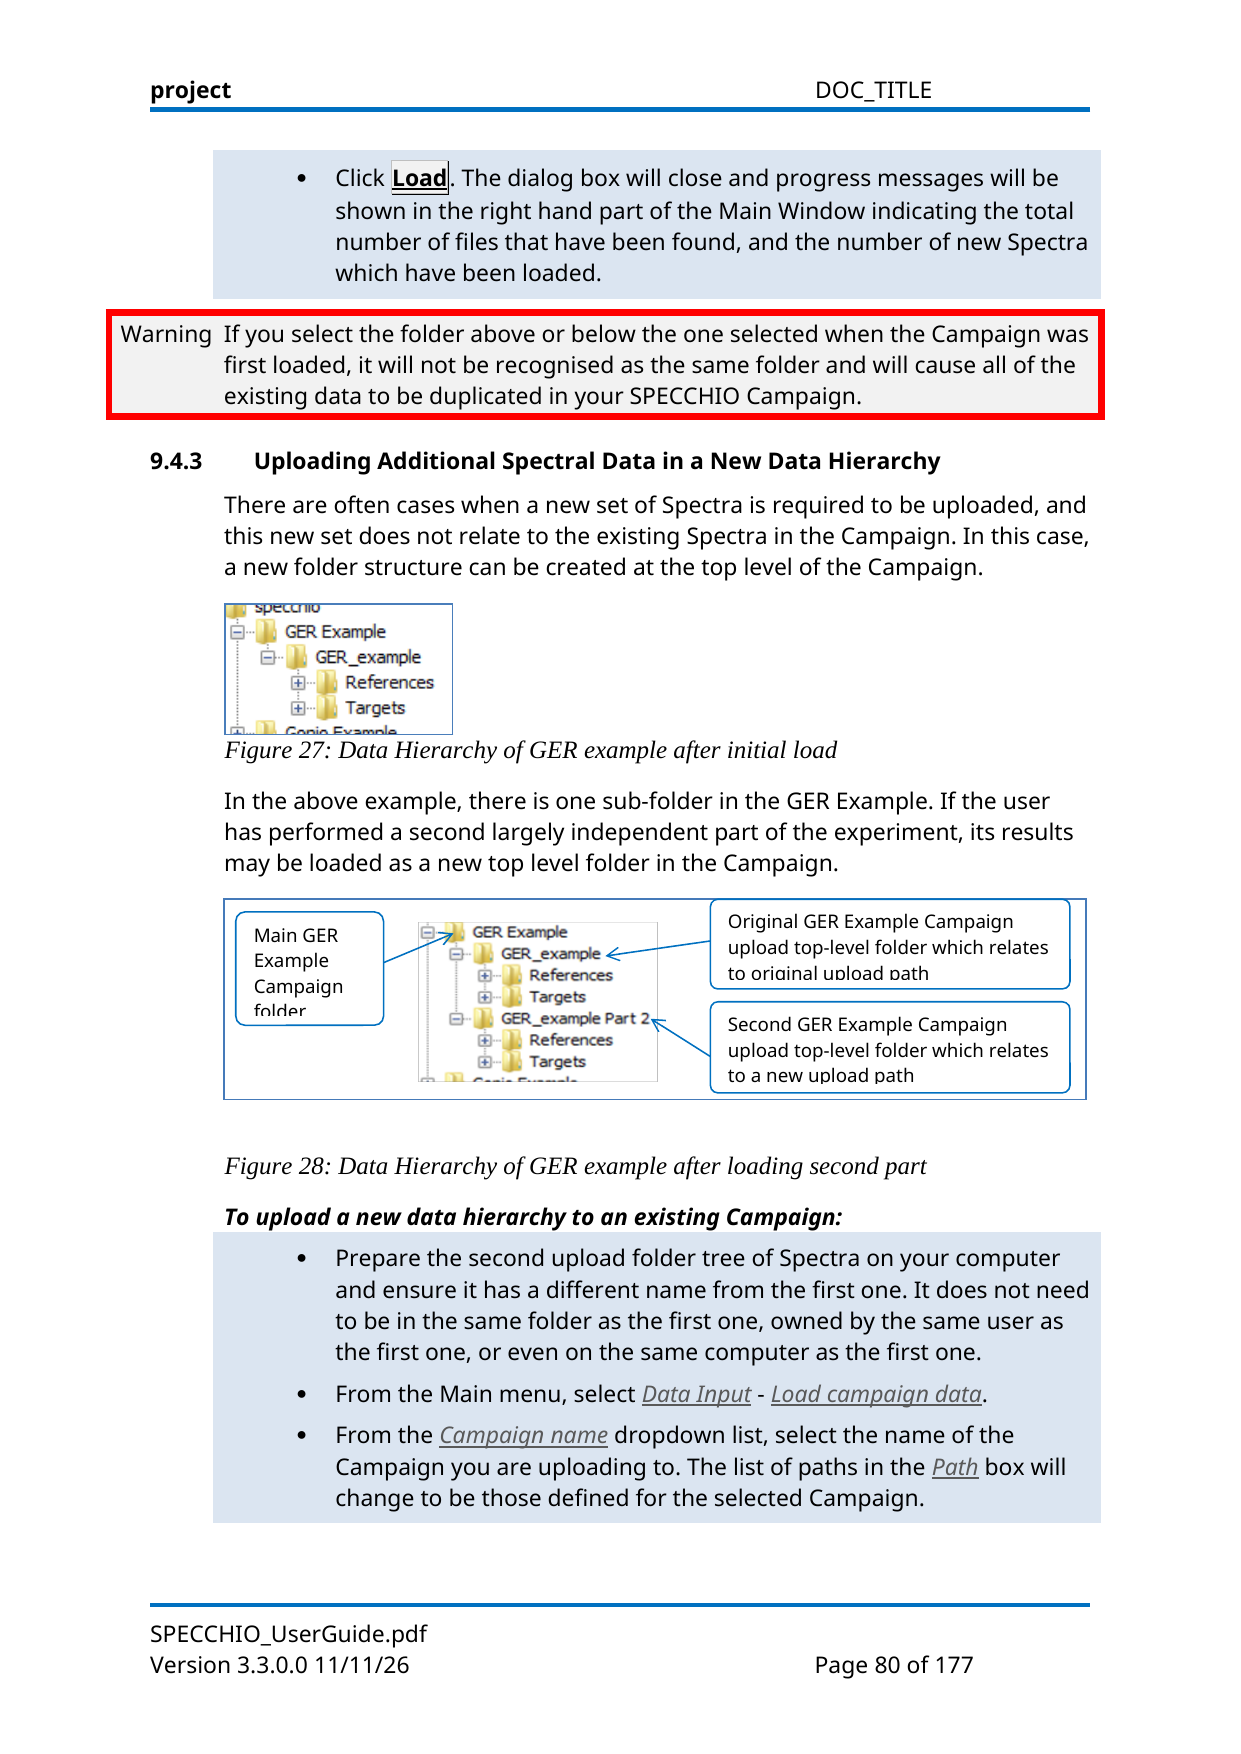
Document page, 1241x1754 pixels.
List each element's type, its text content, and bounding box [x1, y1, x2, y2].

text In the above example, there is one sub-folder in the GER Example. If the user has performed a second largely independent part of the experiment, its results may be loaded as a new top level folder in the Campaign. [224, 785, 1090, 878]
text Figure 28: Data Hierarchy of GER example after loading second part [224, 1151, 1090, 1180]
subtitle Uploading Additional Spectral Data in a New Data Hierarchy [150, 445, 1090, 476]
text There are often cases when a new set of Spectra is required to be uploaded, and this new set does not relate to the existing Spectra in the Campaign. In this case, a new folder structure can be created at the top level of the Campaign. [224, 488, 1090, 582]
subtitle To upload a new data hierarchy to an existing Campaign: [224, 1201, 1090, 1232]
picture [416, 920, 660, 1084]
picture [226, 605, 452, 734]
text Warning If you select the folder above or below the one selected when the Campaign was first loaded, it will not be recognised as the same folder and will cause all of the existing data to be duplicated in your SPECCHIO Campaign. [112, 316, 1098, 413]
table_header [213, 150, 1101, 299]
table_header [213, 1232, 1101, 1523]
text Figure 27: Data Hierarchy of GER example after initial load [224, 735, 1090, 764]
